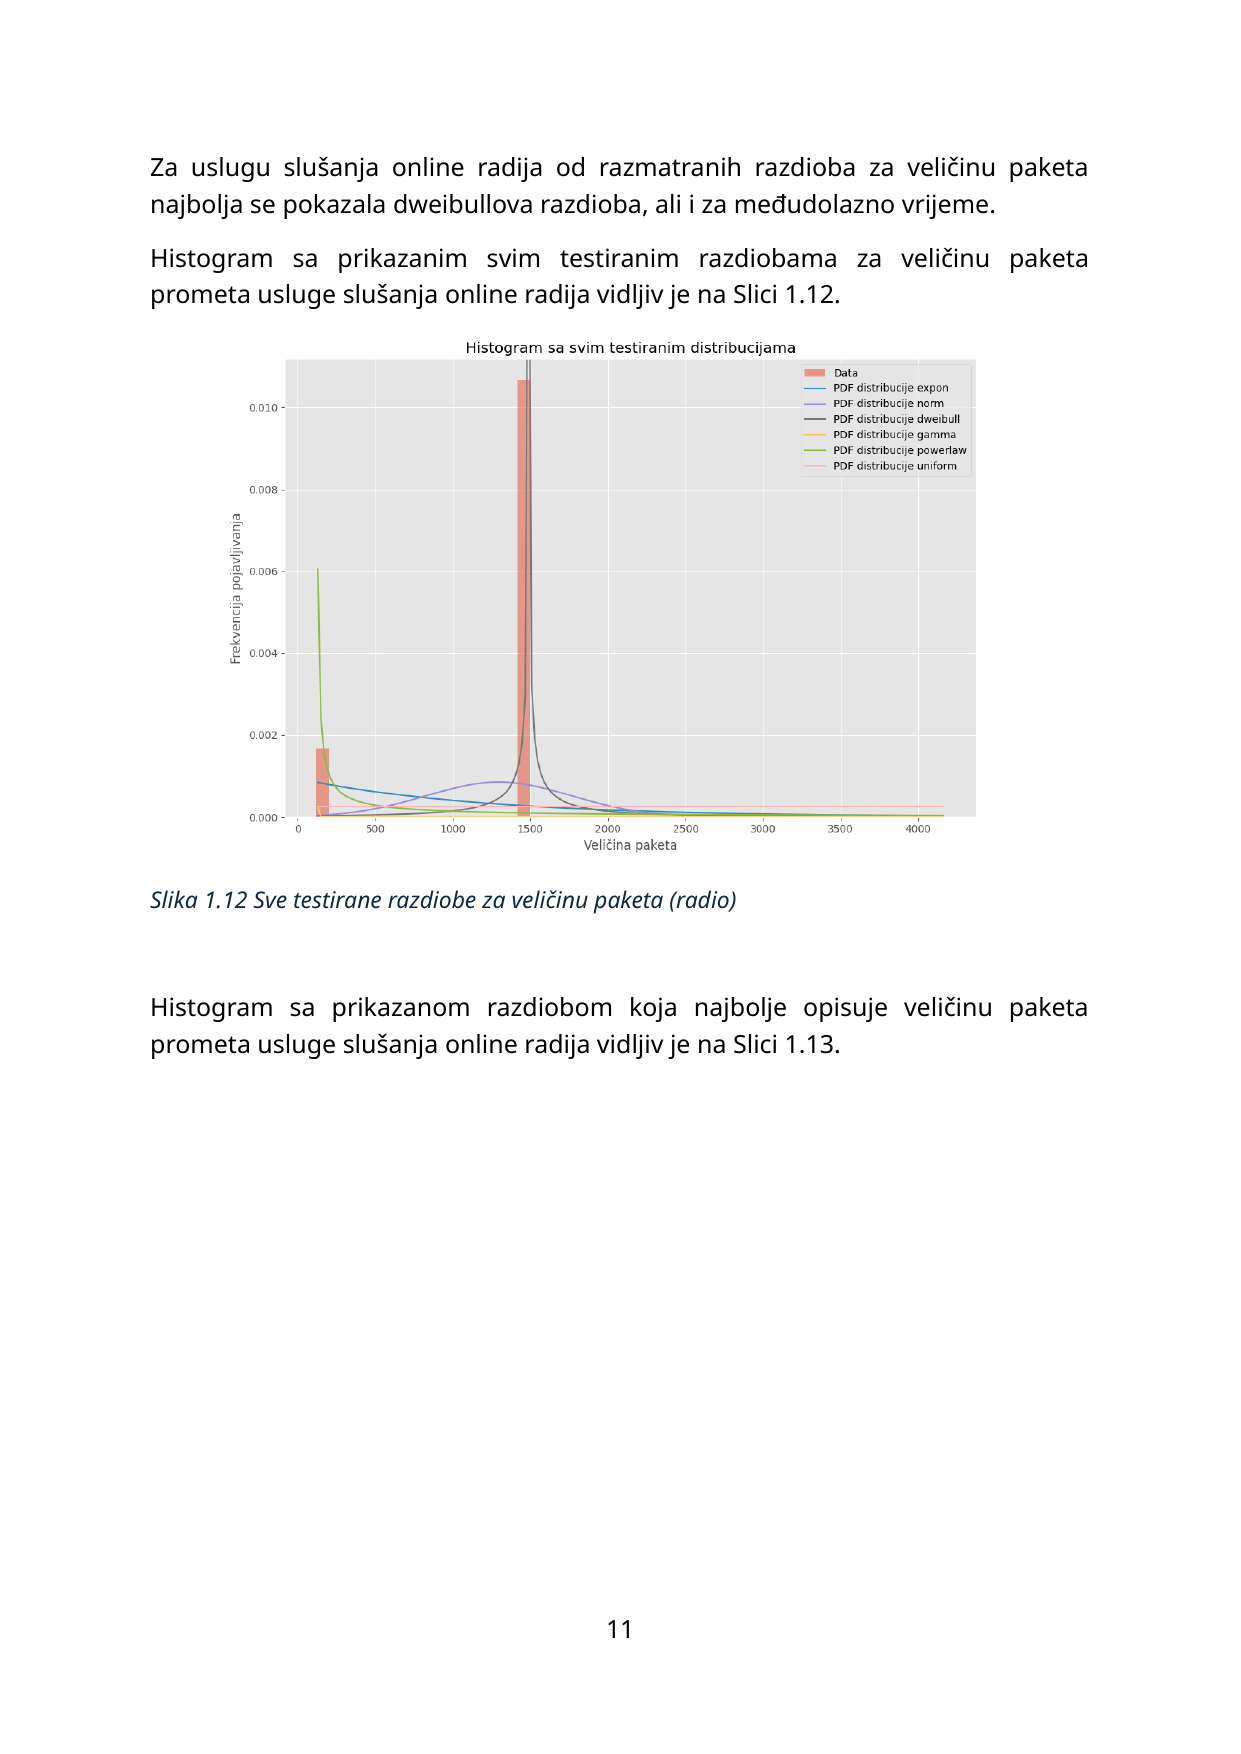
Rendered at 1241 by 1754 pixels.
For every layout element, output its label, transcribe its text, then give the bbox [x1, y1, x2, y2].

text Histogram sa prikazanom razdiobom koja najbolje opisuje veličinu paketa prometa usluge slušanja online radija vidljiv je na Slici 1.13. [150, 990, 1090, 1061]
text Histogram sa prikazanim svim testiranim razdiobama za veličinu paketa prometa usluge slušanja online radija vidljiv je na Slici 1.12. [150, 240, 1090, 311]
picture [217, 330, 1023, 865]
text Za uslugu slušanja online radija od razmatranih razdioba za veličinu paketa najbolja se pokazala dweibullova razdioba, ali i za međudolazno vrijeme. [150, 150, 1090, 221]
text Slika 1.12 Sve testirane razdiobe za veličinu paketa (radio) [150, 884, 1090, 915]
